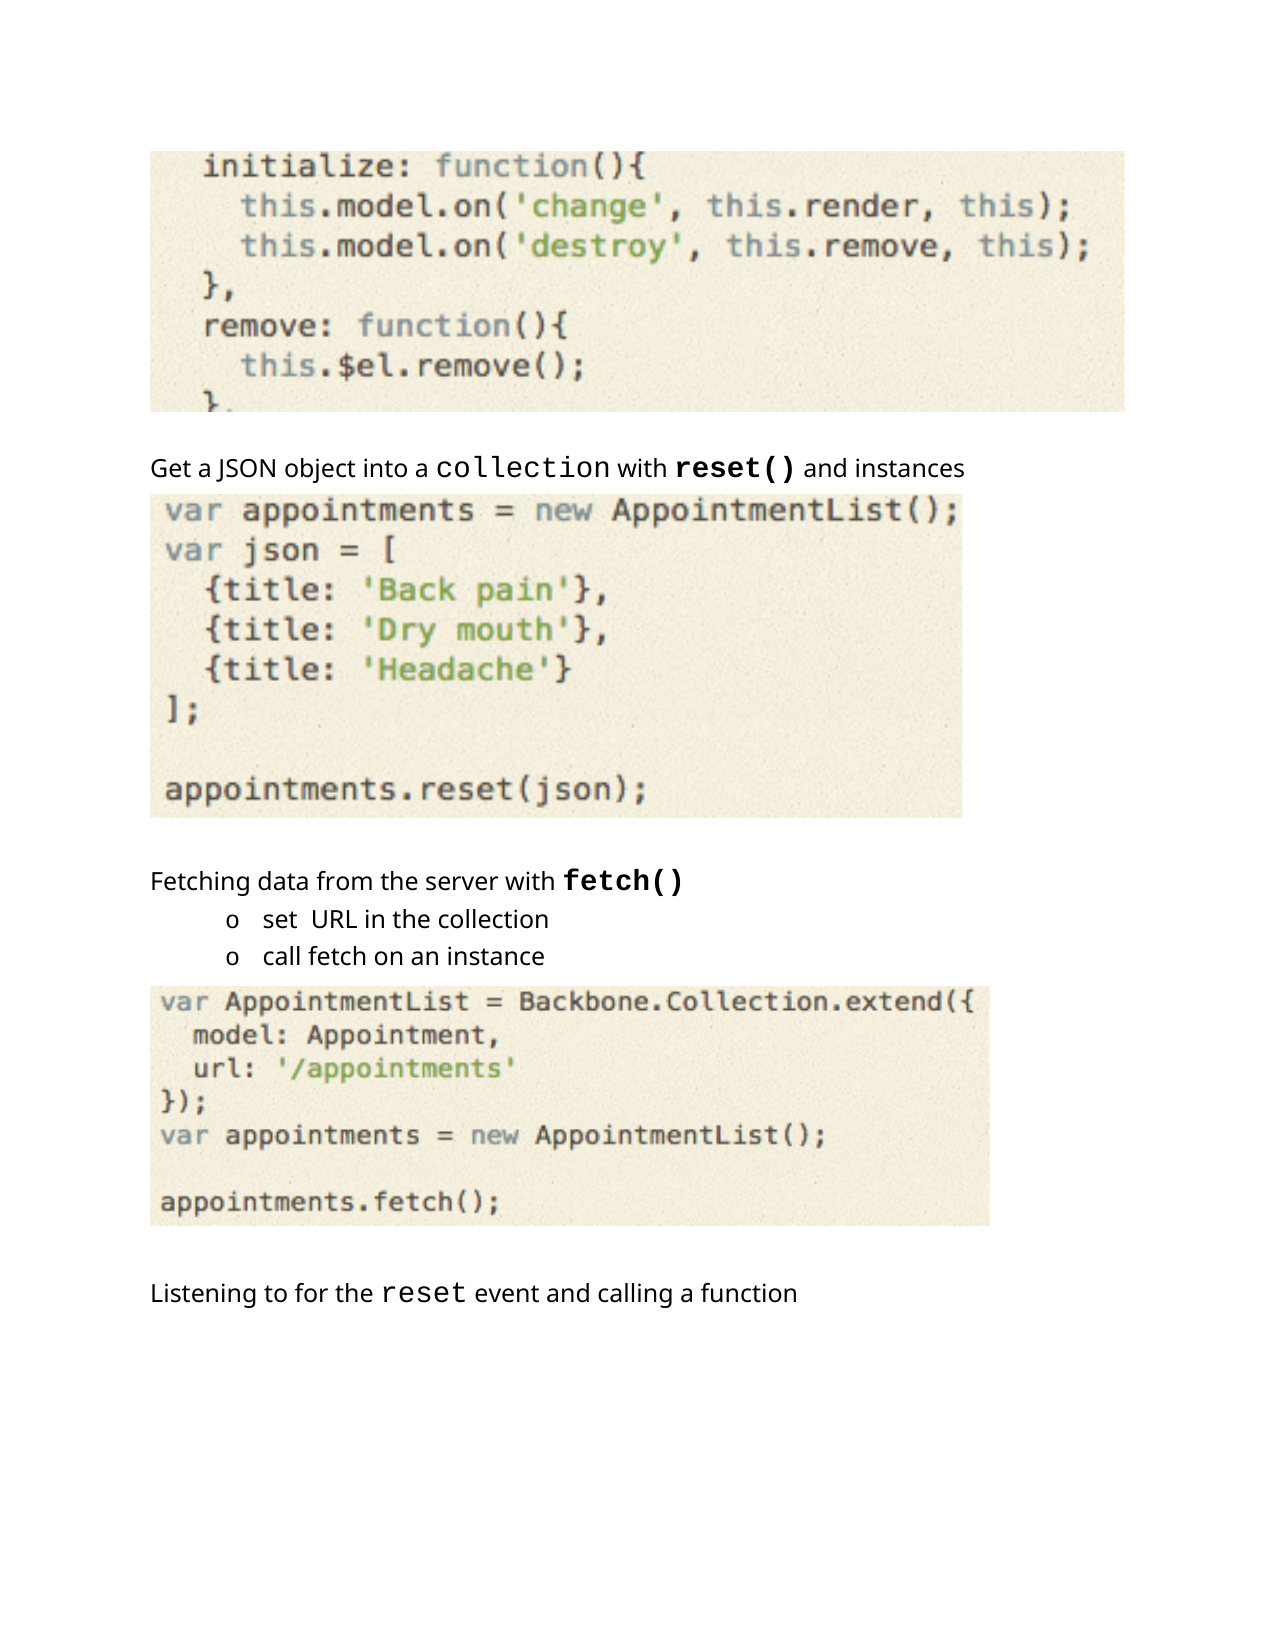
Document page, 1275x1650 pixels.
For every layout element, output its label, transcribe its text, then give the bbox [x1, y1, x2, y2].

text set URL in the collection [225, 900, 1125, 937]
picture [150, 986, 990, 1226]
picture [150, 494, 963, 818]
picture [150, 151, 1125, 412]
text call fetch on an instance [225, 937, 1125, 975]
list Get a JSON object into a collection with reset() and instances [150, 450, 1125, 487]
list Fetching data from the server with fetch() [150, 862, 1125, 900]
list Listening to for the reset event and calling a function [150, 1275, 1125, 1312]
